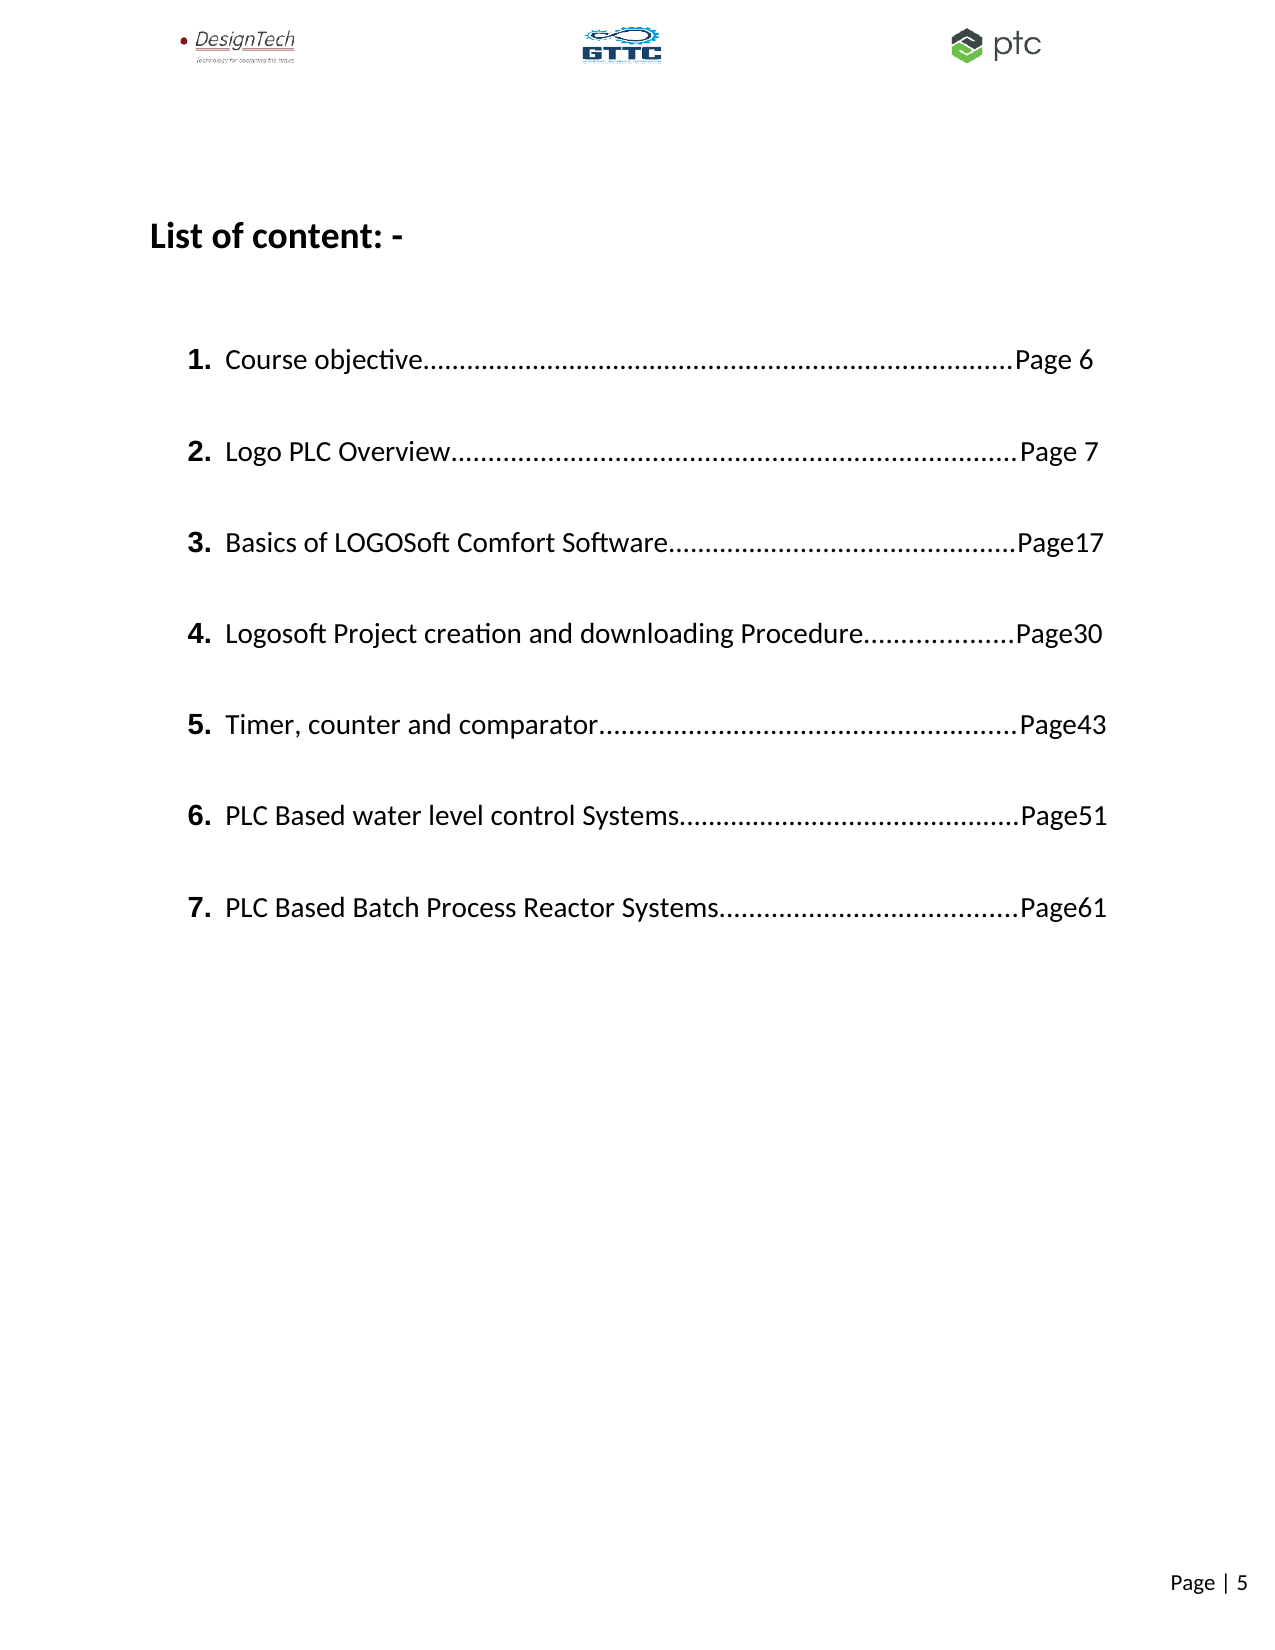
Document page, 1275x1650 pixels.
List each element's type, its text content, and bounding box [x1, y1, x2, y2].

picture [180, 30, 295, 64]
subtitle List of content: - [150, 212, 1248, 258]
picture [951, 27, 1041, 64]
list Timer, counter and comparator Page43 [187, 706, 1248, 742]
list PLC Based Batch Process Reactor Systems Page61 [187, 889, 1248, 925]
list PLC Based water level control Systems Page51 [187, 797, 1248, 833]
list Course objective Page 6 [187, 341, 1248, 377]
list Logo PLC Overview Page 7 [187, 433, 1248, 468]
picture [582, 27, 662, 64]
list Logosoft Project creation and downloading Procedure Page30 [187, 615, 1248, 651]
list Basics of LOGOSoft Comfort Software Page17 [187, 524, 1248, 560]
